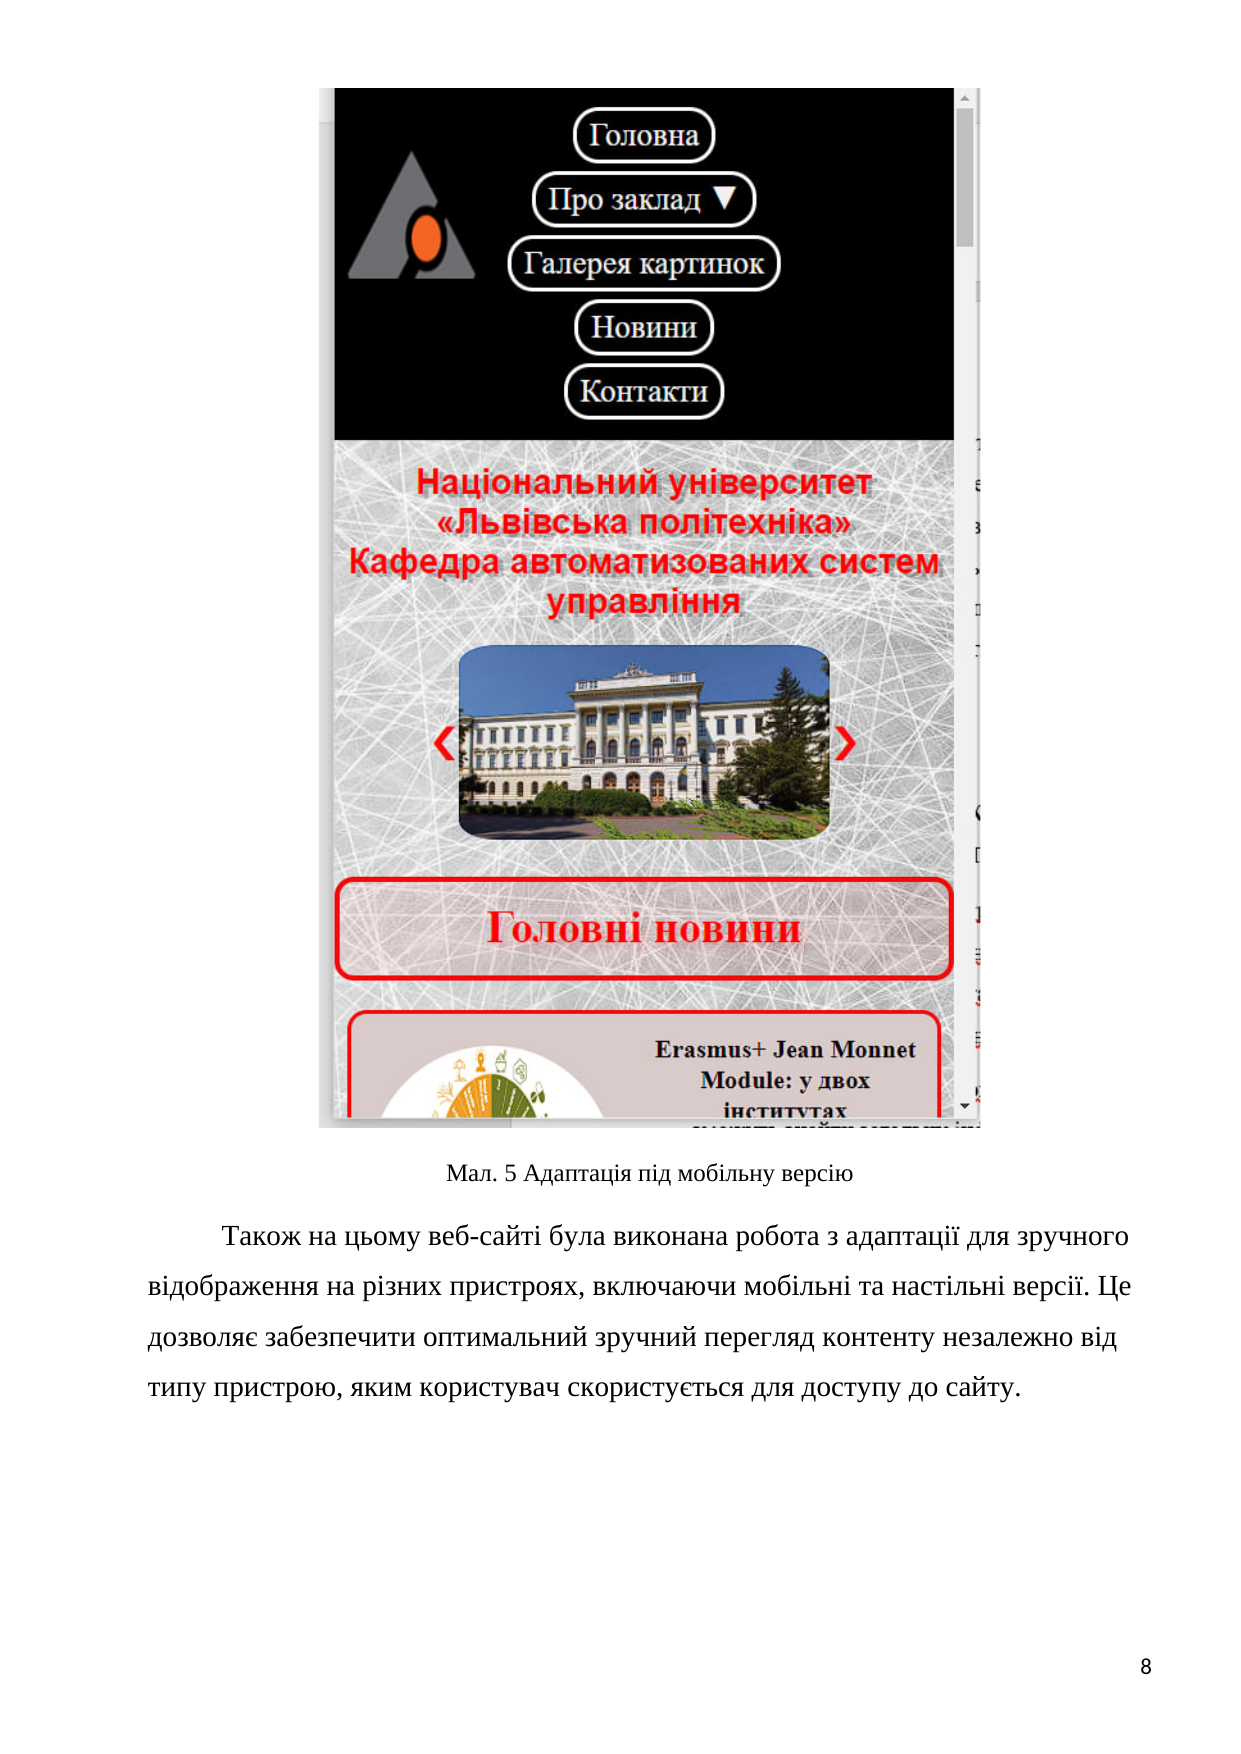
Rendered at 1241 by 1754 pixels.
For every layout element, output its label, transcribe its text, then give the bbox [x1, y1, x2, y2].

text Також на цьому веб-сайті була виконана робота з адаптації для зручного відображення на різних пристроях, включаючи мобільні та настільні версії. Це дозволяє забезпечити оптимальний зручний перегляд контенту незалежно від типу пристрою, яким користувач скористується для доступу до сайту. [148, 1218, 1152, 1402]
picture [318, 88, 981, 1128]
text Мал. 5 Адаптація під мобільну версію [148, 1158, 1152, 1187]
